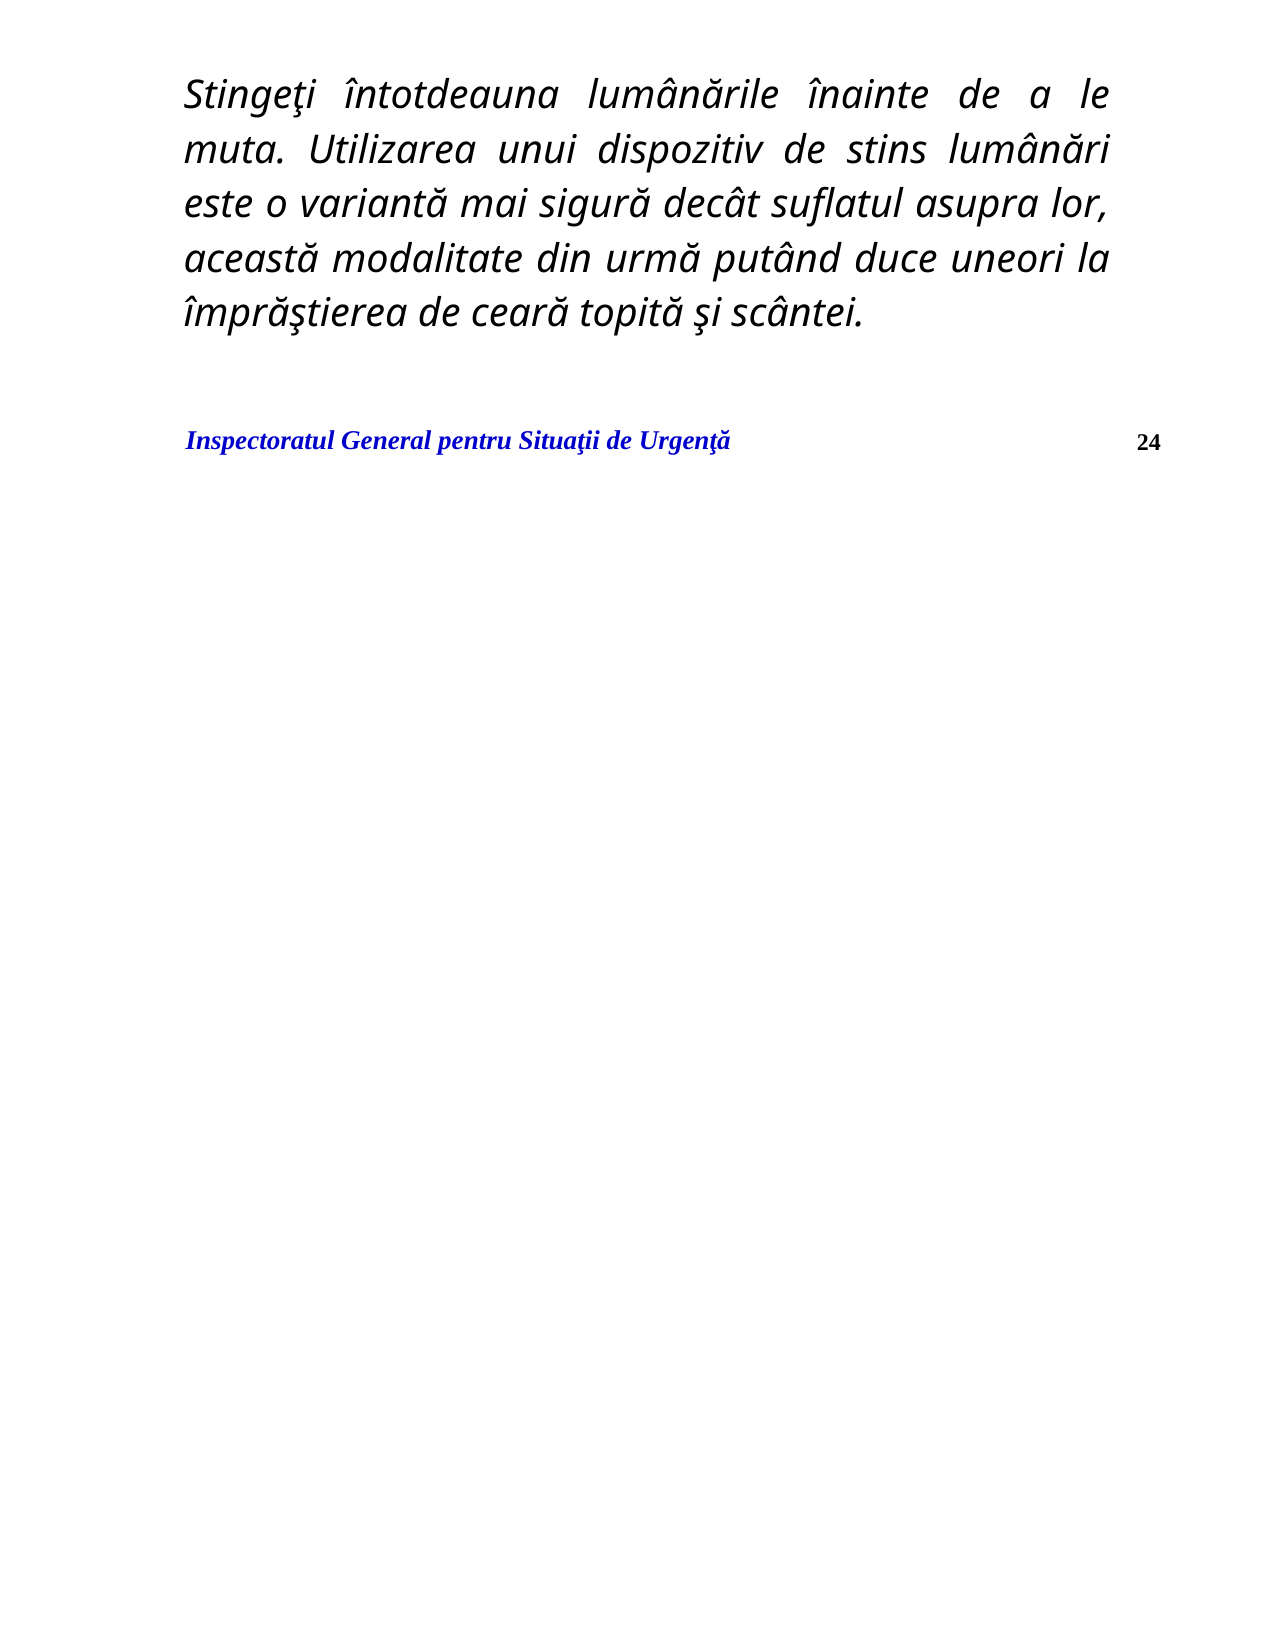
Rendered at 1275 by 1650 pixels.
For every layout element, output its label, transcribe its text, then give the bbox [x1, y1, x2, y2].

table_header 24 [953, 419, 1160, 456]
table_header Inspectoratul General pentru Situaţii de Urgenţă [185, 419, 953, 456]
text Stingeţi întotdeauna lumânările înainte de a le muta. Utilizarea unui dispozitiv de stins lumânări este o variantă mai sigură decât suflatul asupra lor, această modalitate din urmă putând duce uneori la împrăştierea de ceară topită şi scântei. [183, 66, 1110, 338]
